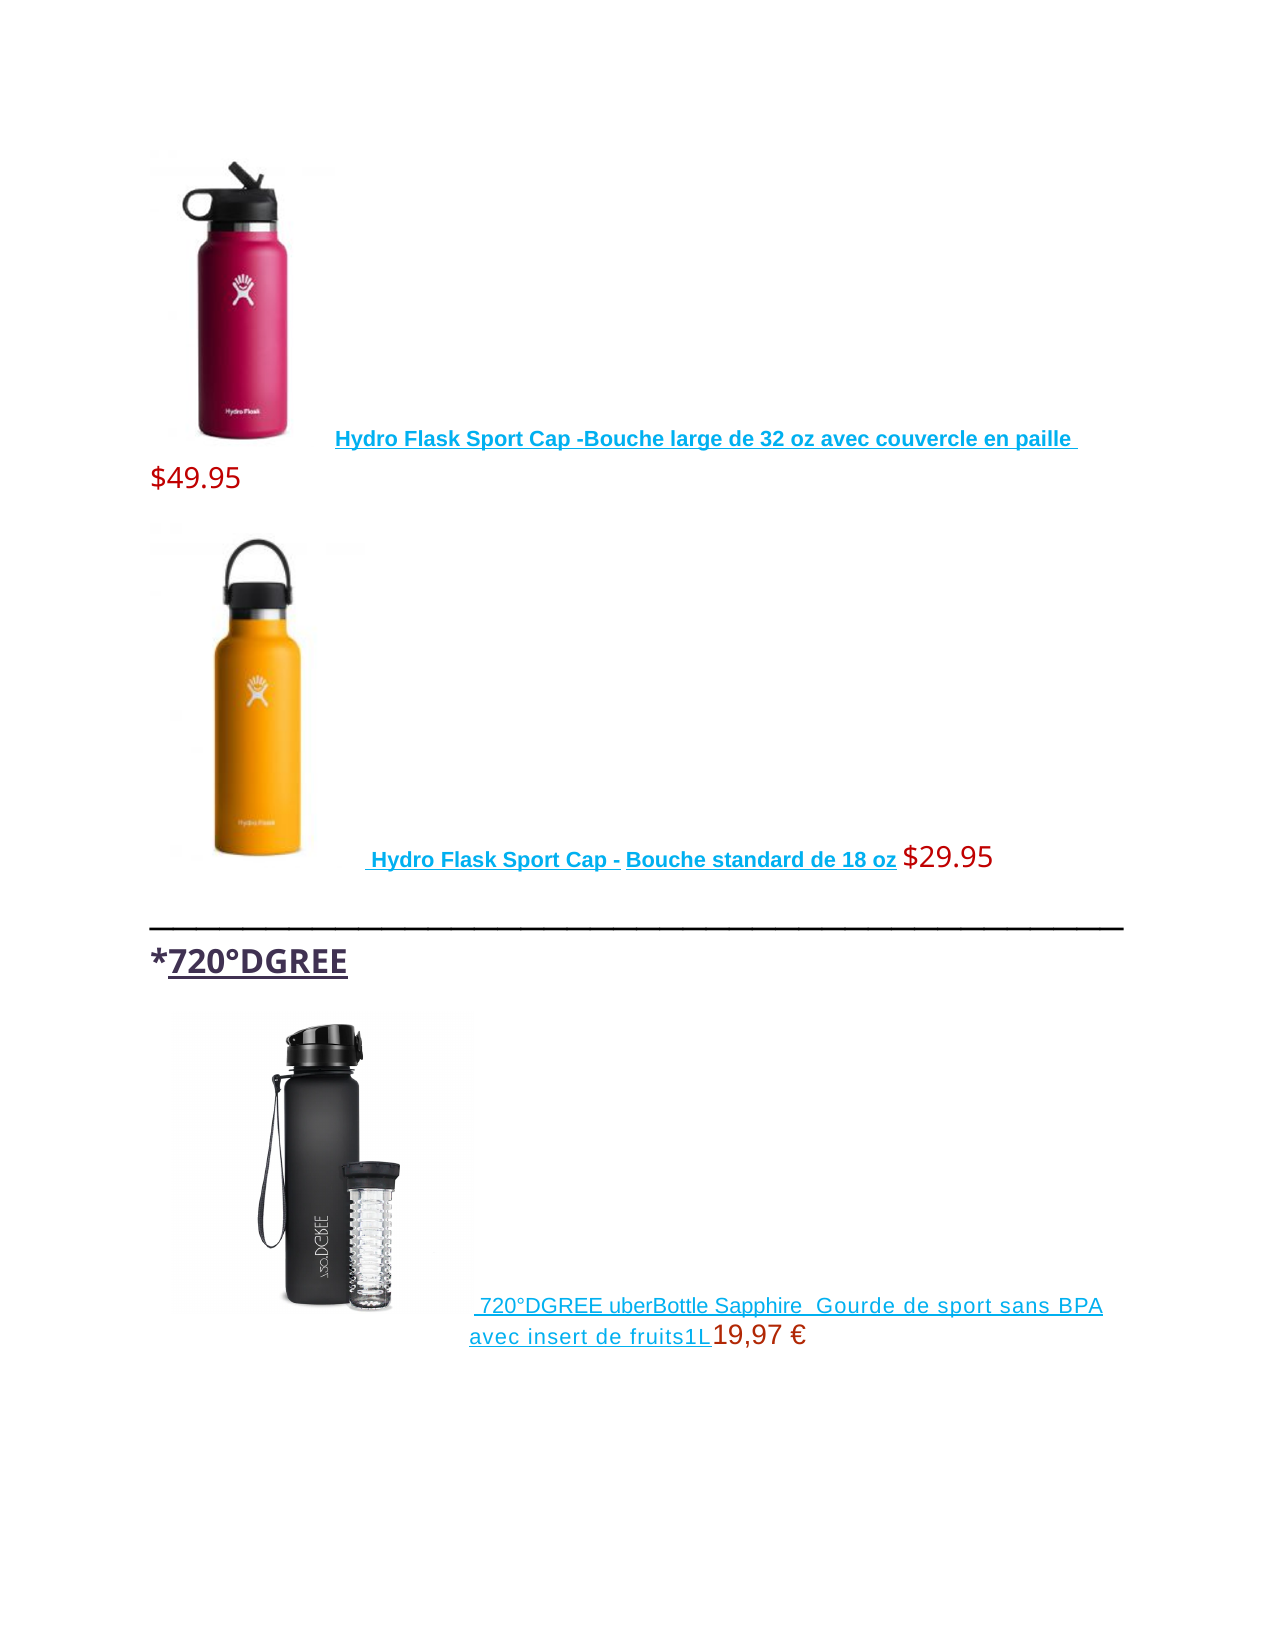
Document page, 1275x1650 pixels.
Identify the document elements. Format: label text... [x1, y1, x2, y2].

picture [150, 150, 335, 447]
picture [150, 523, 365, 868]
picture [171, 1011, 474, 1314]
text Hydro Flask Sport Cap - Bouche standard de 18 oz $29.95 __________________________________________ *720°DGREE [150, 523, 1125, 984]
text Hydro Flask Sport Cap -Bouche large de 32 oz avec couvercle en paille $49.95 [150, 150, 1125, 497]
